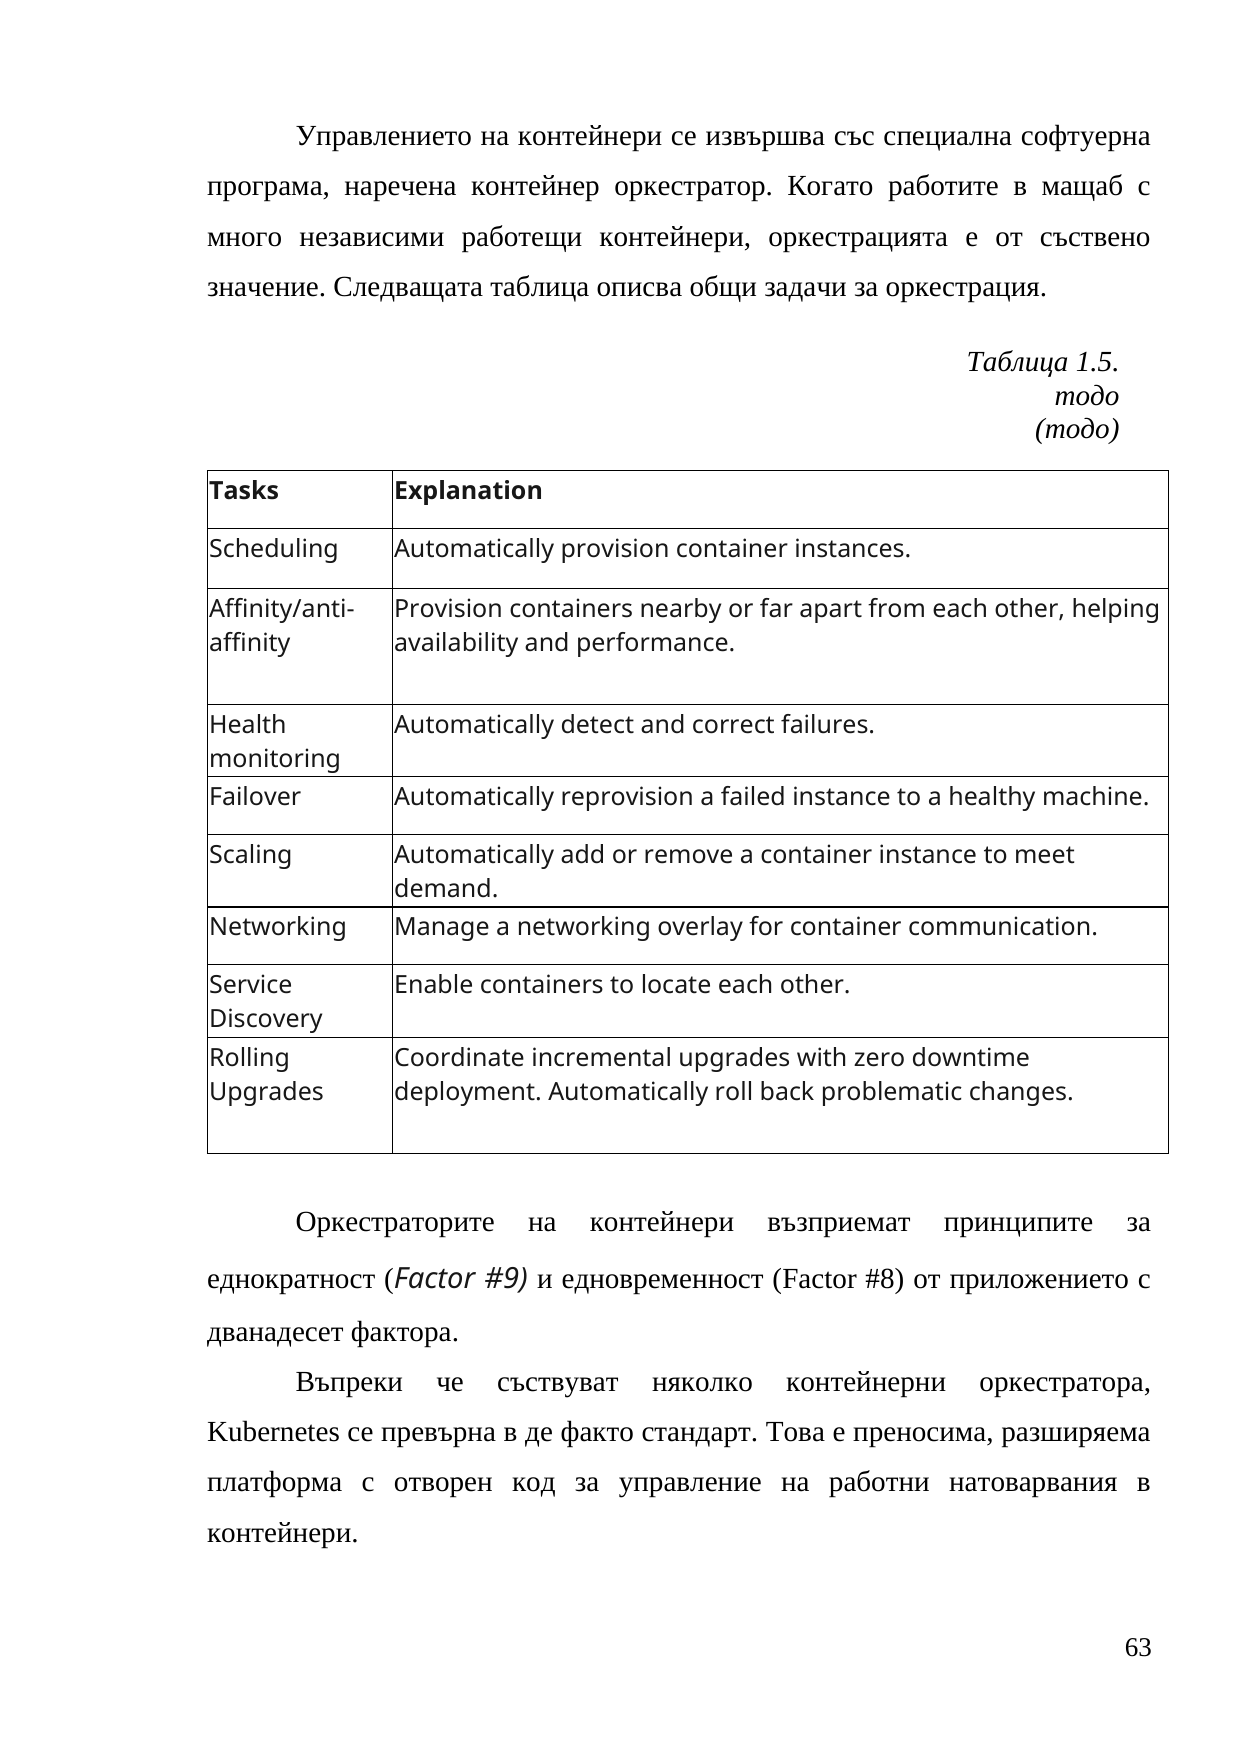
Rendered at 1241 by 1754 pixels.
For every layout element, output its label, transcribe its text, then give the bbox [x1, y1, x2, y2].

table_cell Health monitoring [208, 705, 392, 776]
table_cell Coordinate incremental upgrades with zero downtime deployment. Automatically roll back problematic changes. [393, 1038, 1168, 1152]
table_cell Scheduling [208, 529, 392, 588]
table_cell Failover [208, 777, 392, 834]
table_cell Enable containers to locate each other. [393, 965, 1168, 1037]
text Управлението на контейнери се извършва със специална софтуерна програма, наречена контейнер оркестратор. Когато работите в мащаб с много независими работещи контейнери, оркестрацията е от съствено значение. Следващата таблица описва общи задачи за оркестрация. [207, 118, 1152, 303]
table_cell Scaling [208, 835, 392, 906]
table_cell Automatically add or remove a container instance to meet demand. [393, 835, 1168, 906]
table_header Tasks [208, 471, 392, 528]
table_cell Networking [208, 908, 392, 964]
table_cell Service Discovery [208, 965, 392, 1037]
table_cell Provision containers nearby or far apart from each other, helping availability and performance. [393, 589, 1168, 704]
table_cell Affinity/anti-affinity [208, 589, 392, 704]
table_cell Automatically reprovision a failed instance to a healthy machine. [393, 777, 1168, 834]
table_cell Manage a networking overlay for container communication. [393, 908, 1168, 964]
table_cell Rolling Upgrades [208, 1038, 392, 1152]
text Оркестраторите на контейнери възприемат принципите за еднократност (Factor #9) и едновременност (Factor #8) от приложението с дванадесет фактора. [207, 1204, 1152, 1347]
title Таблица 1.5. тодо (тодо) [266, 344, 1122, 445]
table_header Explanation [393, 471, 1168, 528]
table_cell Automatically provision container instances. [393, 529, 1168, 588]
table_cell Automatically detect and correct failures. [393, 705, 1168, 776]
text Въпреки че съствуват няколко контейнерни оркестратора, Kubernetes се превърна в де факто стандарт. Това е преносима, разширяема платформа с отворен код за управление на работни натоварвания в контейнери. [207, 1364, 1152, 1548]
